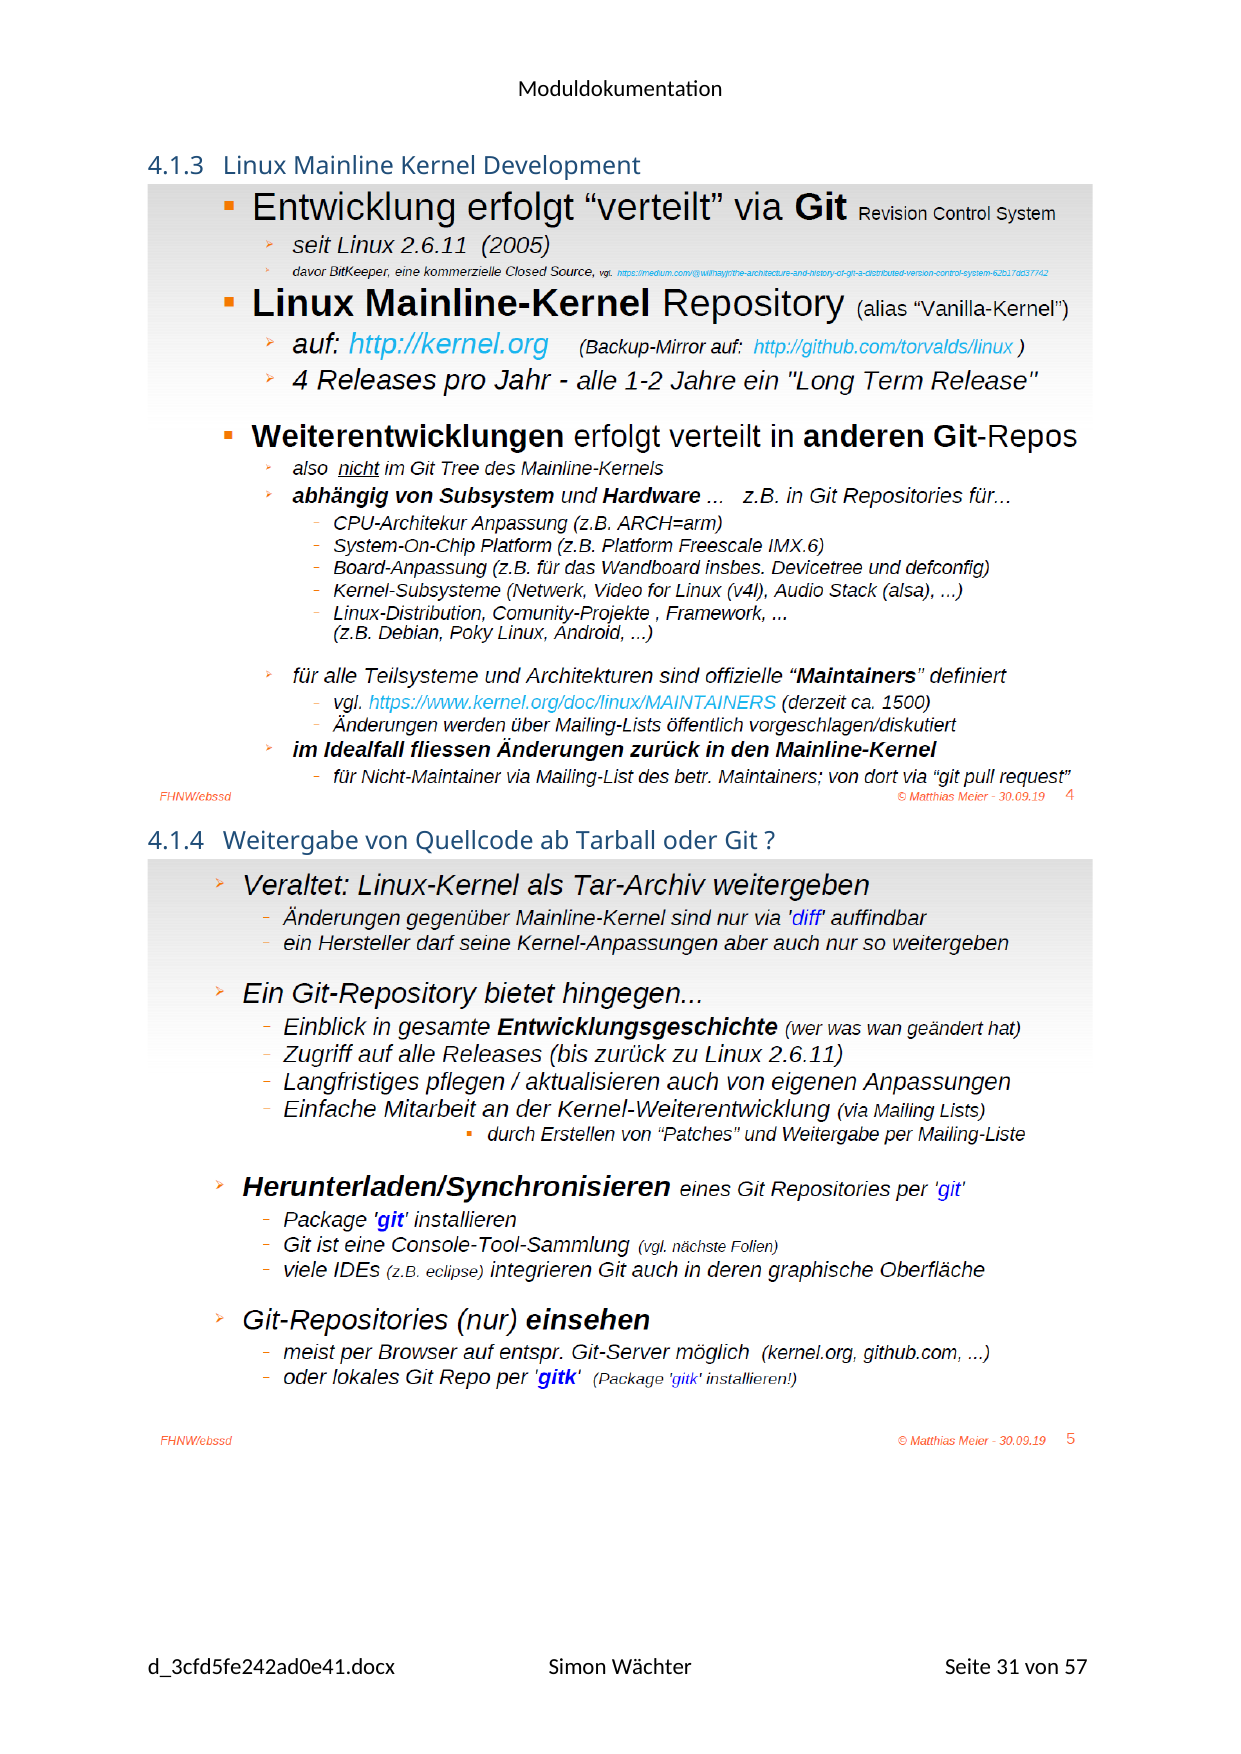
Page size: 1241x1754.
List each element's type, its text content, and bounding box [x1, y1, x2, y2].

subtitle Weitergabe von Quellcode ab Tarball oder Git ? [148, 823, 1093, 857]
subtitle Linux Mainline Kernel Development [148, 148, 1093, 182]
picture [147, 184, 1093, 804]
picture [147, 859, 1093, 1449]
